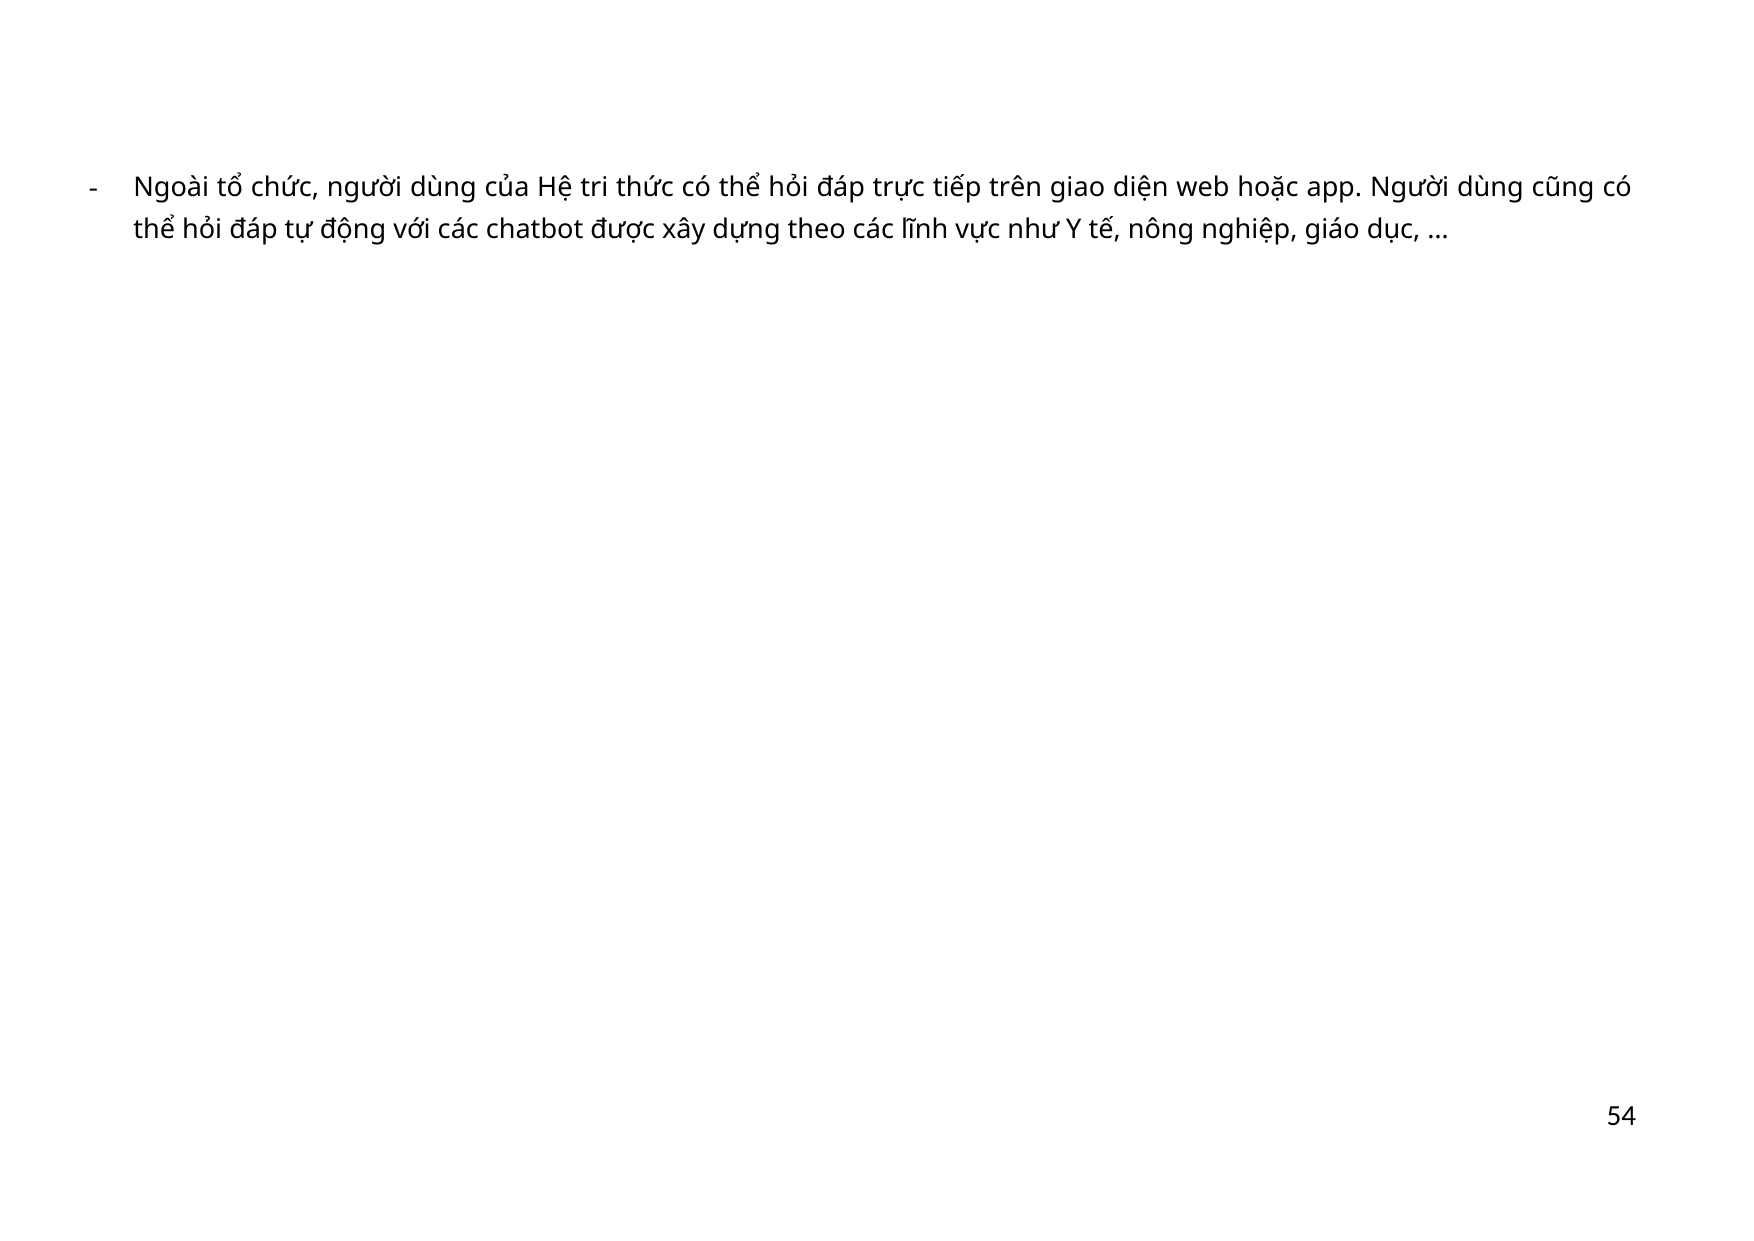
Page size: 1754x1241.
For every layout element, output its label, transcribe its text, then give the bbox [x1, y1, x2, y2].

list Ngoài tổ chức, người dùng của Hệ tri thức có thể hỏi đáp trực tiếp trên giao diện web hoặc app. Người dùng cũng có thể hỏi đáp tự động với các chatbot được xây dựng theo các lĩnh vực như Y tế, nông nghiệp, giáo dục, … [89, 166, 1636, 248]
